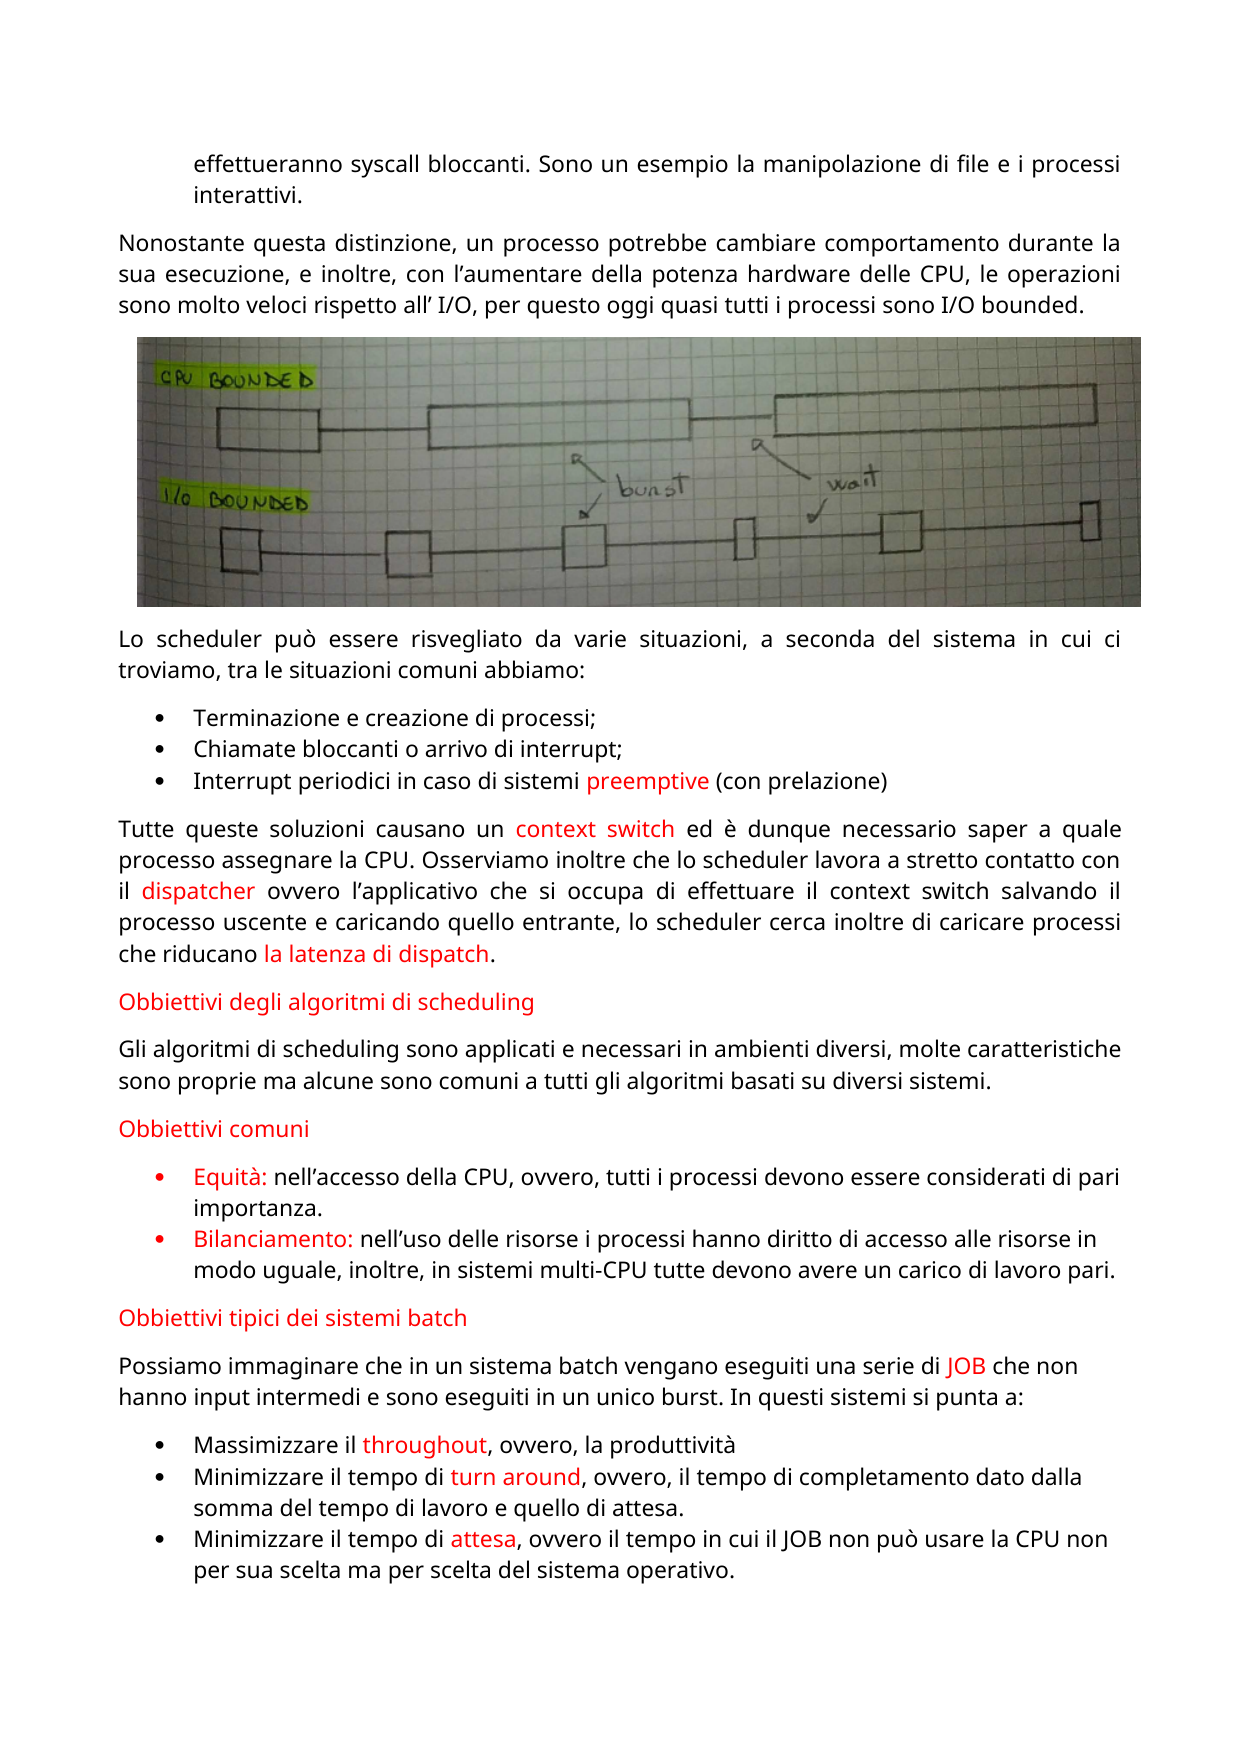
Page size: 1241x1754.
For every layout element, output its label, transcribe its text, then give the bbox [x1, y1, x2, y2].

list Massimizzare il throughout, ovvero, la produttività [156, 1429, 1122, 1461]
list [156, 148, 1122, 210]
list Minimizzare il tempo di turn around, ovvero, il tempo di completamento dato dalla somma del tempo di lavoro e quello di attesa. [156, 1461, 1122, 1523]
list Minimizzare il tempo di attesa, ovvero il tempo in cui il JOB non può usare la CPU non per sua scelta ma per scelta del sistema operativo. [156, 1523, 1122, 1586]
text Obbiettivi degli algoritmi di scheduling [118, 986, 1122, 1017]
list Bilanciamento: nell’uso delle risorse i processi hanno diritto di accesso alle risorse in modo uguale, inoltre, in sistemi multi-CPU tutte devono avere un carico di lavoro pari. [156, 1223, 1122, 1286]
list Chiamate bloccanti o arrivo di interrupt; [156, 733, 1122, 765]
text Lo scheduler può essere risvegliato da varie situazioni, a seconda del sistema in cui ci troviamo, tra le situazioni comuni abbiamo: [118, 623, 1122, 686]
list Interrupt periodici in caso di sistemi preemptive (con prelazione) [156, 765, 1122, 796]
text Obbiettivi tipici dei sistemi batch [118, 1302, 1122, 1333]
text Possiamo immaginare che in un sistema batch vengano eseguiti una serie di JOB che non hanno input intermedi e sono eseguiti in un unico burst. In questi sistemi si punta a: [118, 1350, 1122, 1413]
text Tutte queste soluzioni causano un context switch ed è dunque necessario saper a quale processo assegnare la CPU. Osserviamo inoltre che lo scheduler lavora a stretto contatto con il dispatcher ovvero l’applicativo che si occupa di effettuare il context switch salvando il processo uscente e caricando quello entrante, lo scheduler cerca inoltre di caricare processi che riducano la latenza di dispatch. [118, 813, 1122, 969]
list Terminazione e creazione di processi; [156, 702, 1122, 733]
text Gli algoritmi di scheduling sono applicati e necessari in ambienti diversi, molte caratteristiche sono proprie ma alcune sono comuni a tutti gli algoritmi basati su diversi sistemi. [118, 1033, 1122, 1096]
text Obbiettivi comuni [118, 1113, 1122, 1144]
text Nonostante questa distinzione, un processo potrebbe cambiare comportamento durante la sua esecuzione, e inoltre, con l’aumentare della potenza hardware delle CPU, le operazioni sono molto veloci rispetto all’ I/O, per questo oggi quasi tutti i processi sono I/O bounded. [118, 227, 1122, 321]
list Equità: nell’accesso della CPU, ovvero, tutti i processi devono essere considerati di pari importanza. [156, 1161, 1122, 1223]
